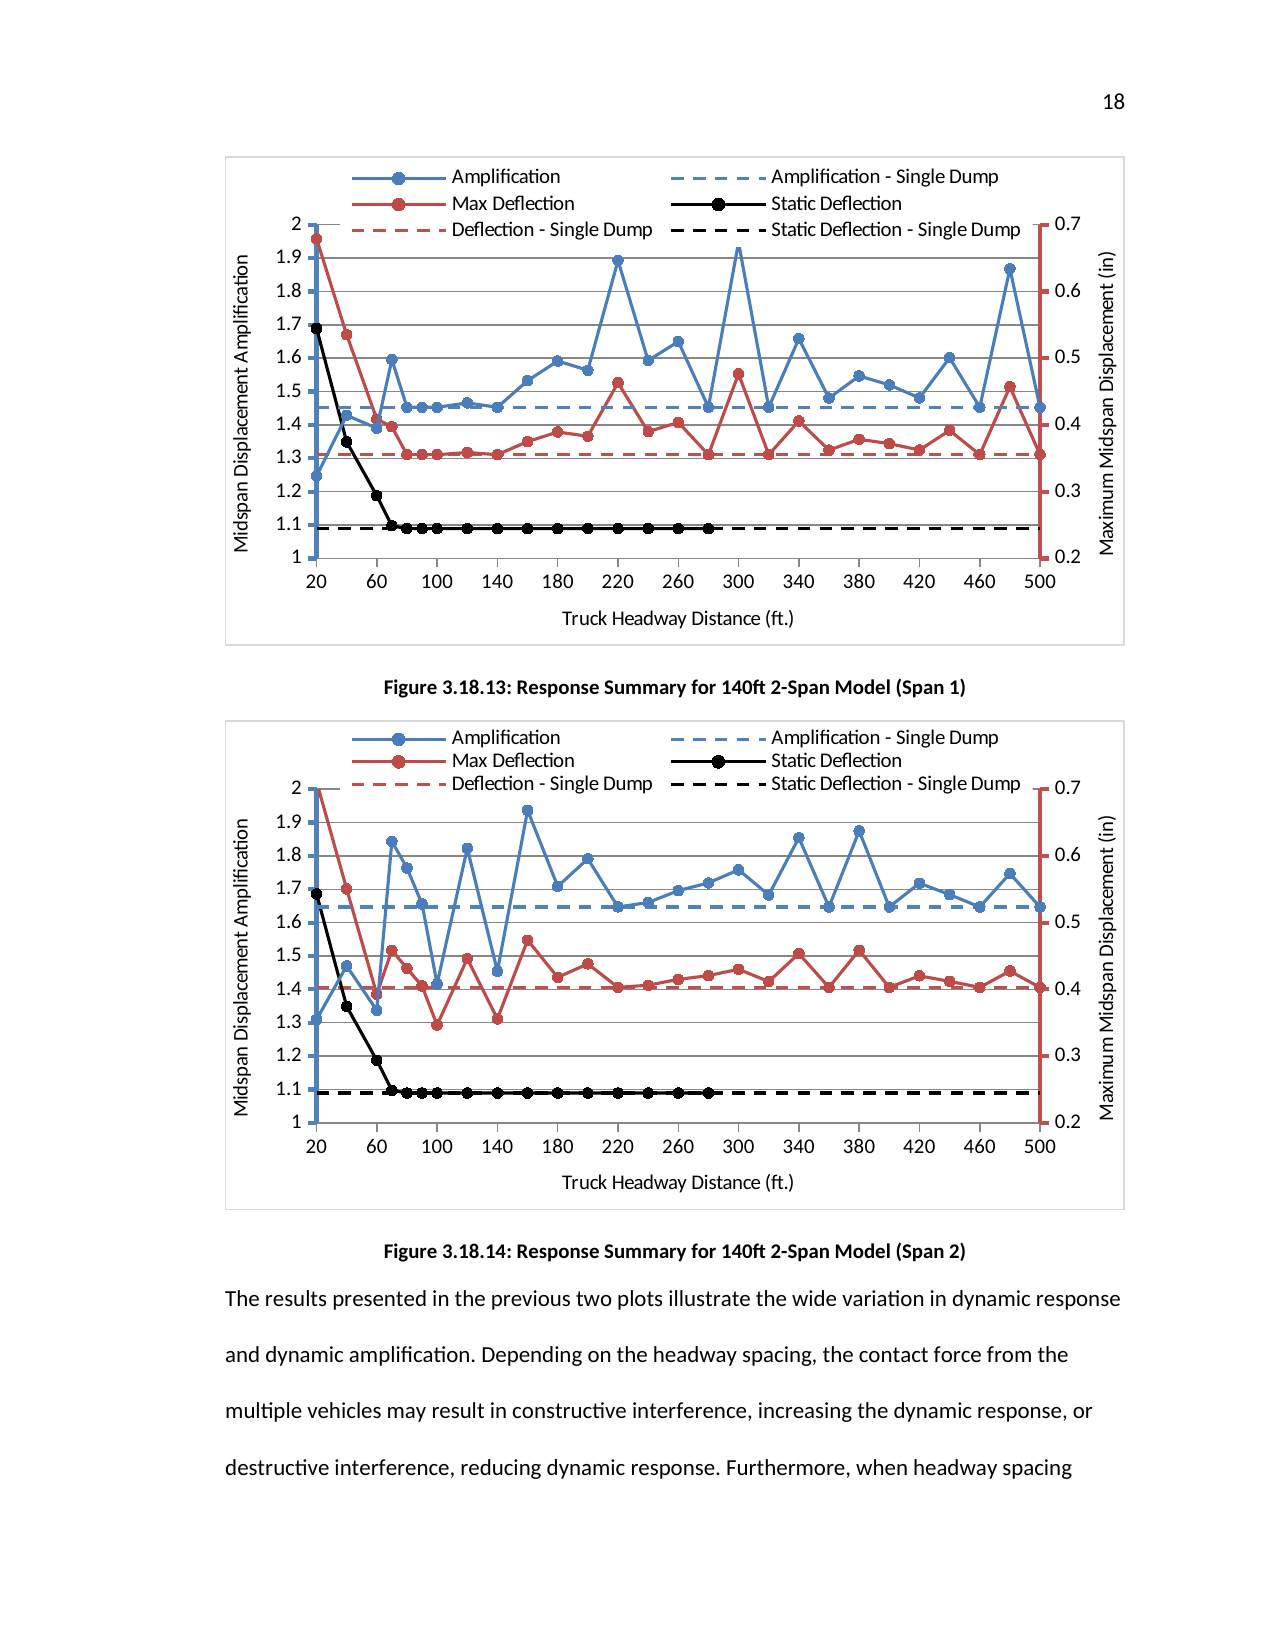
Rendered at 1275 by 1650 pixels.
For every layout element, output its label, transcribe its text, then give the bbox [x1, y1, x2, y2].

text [225, 1284, 1125, 1481]
